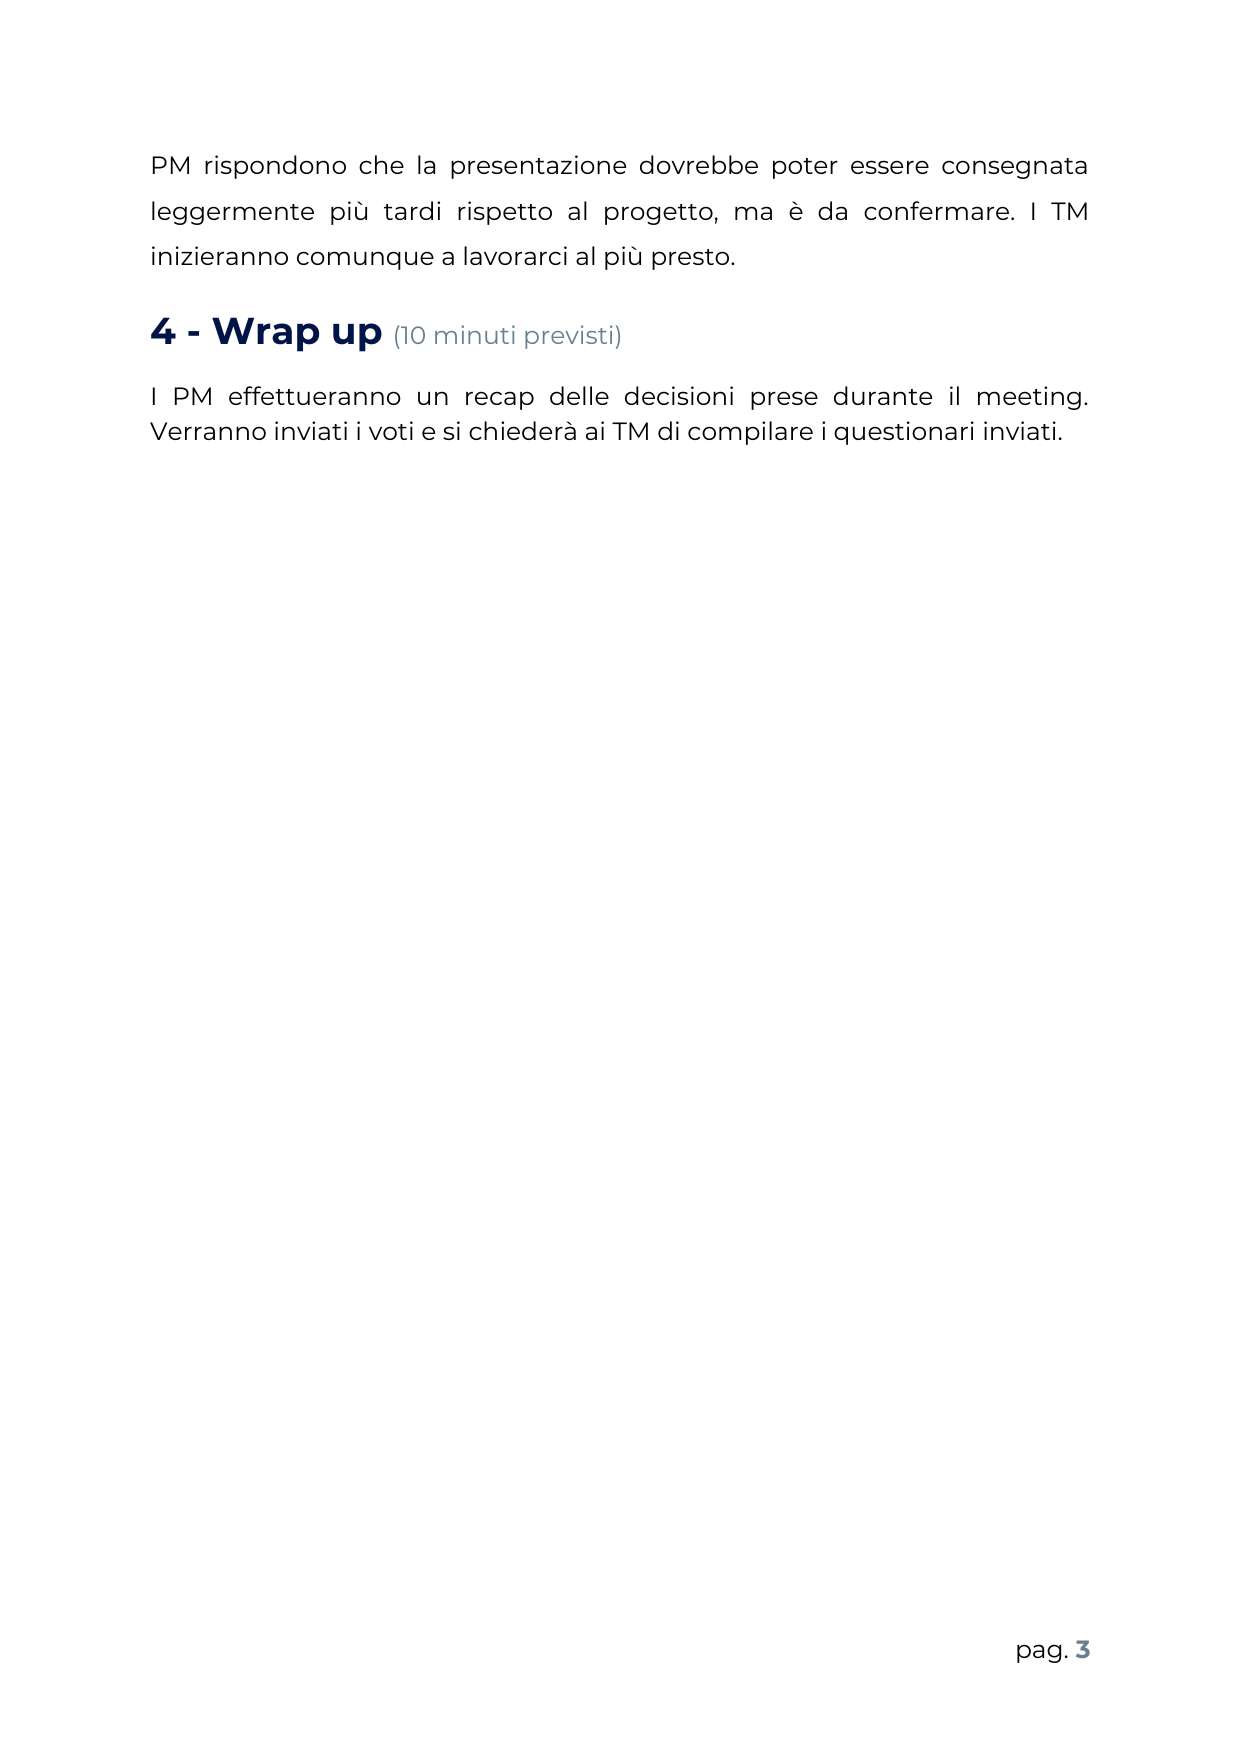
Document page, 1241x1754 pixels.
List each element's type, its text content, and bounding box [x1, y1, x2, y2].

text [150, 150, 1090, 272]
text I PM effettueranno un recap delle decisioni prese durante il meeting. Verranno inviati i voti e si chiederà ai TM di compilare i questionari inviati. [150, 381, 1090, 447]
text 4 - Wrap up (10 minuti previsti) [150, 308, 1090, 354]
